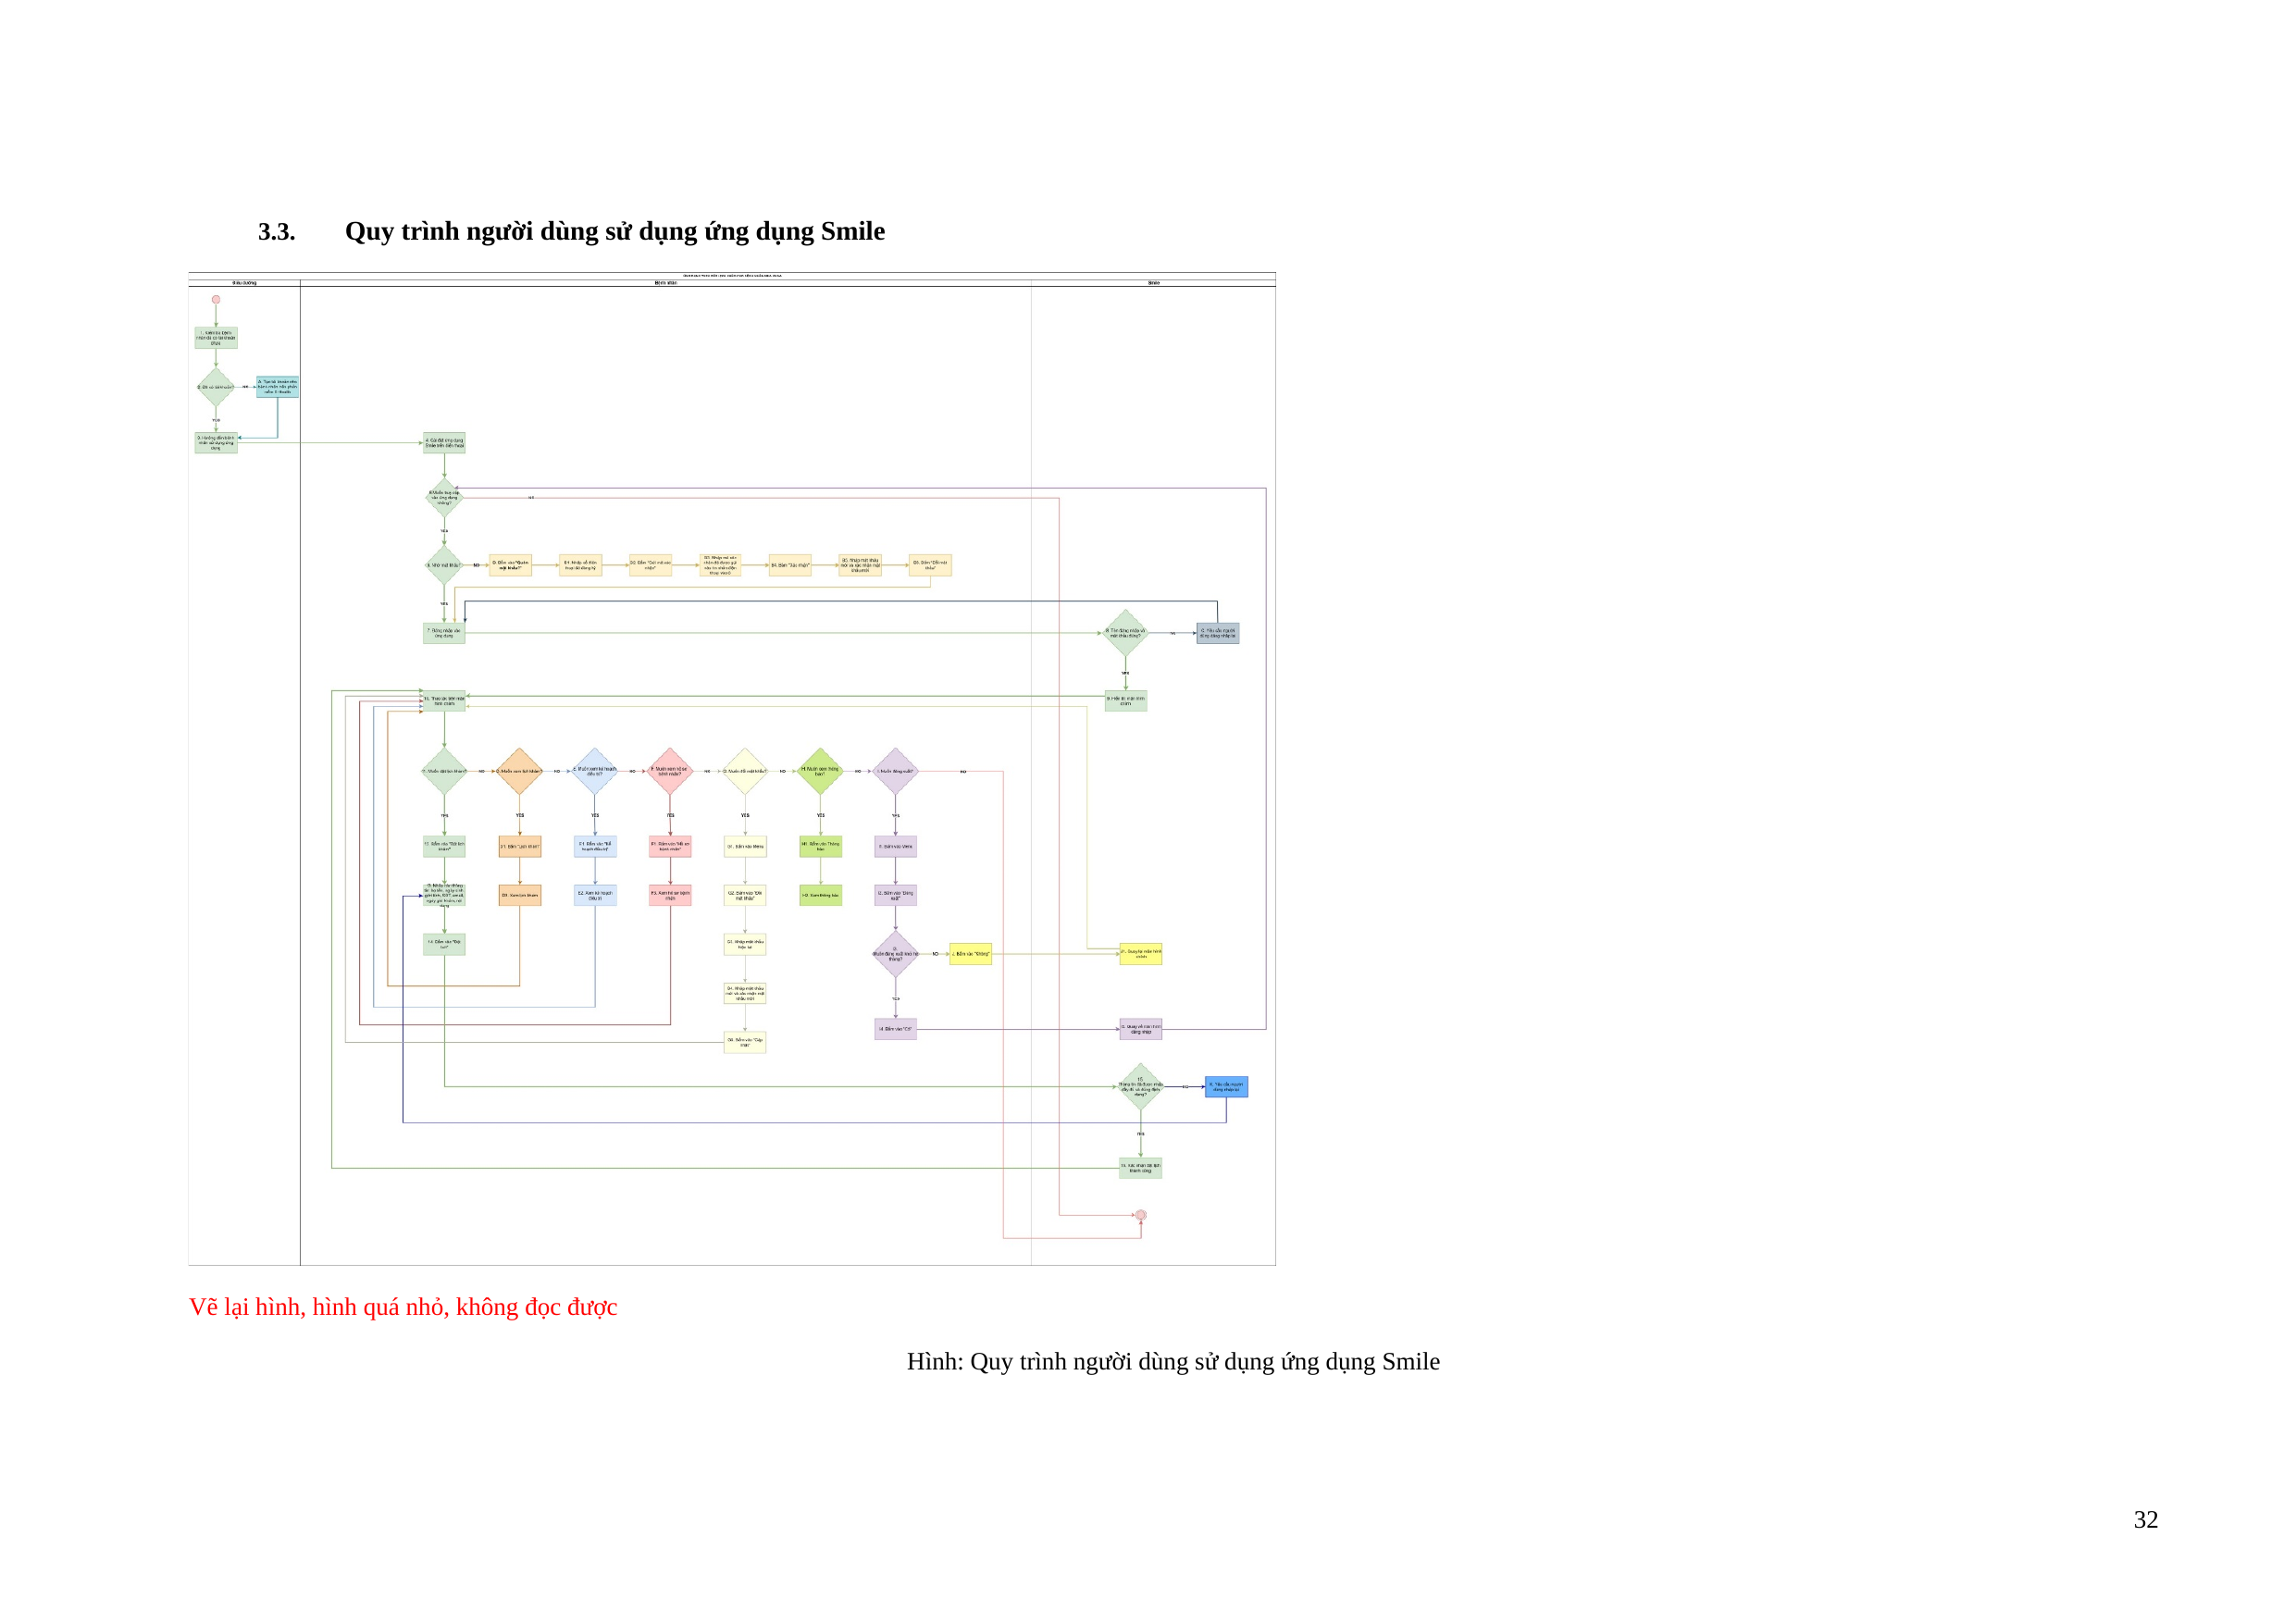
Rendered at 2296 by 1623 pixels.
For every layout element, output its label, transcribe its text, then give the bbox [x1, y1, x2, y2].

subtitle Quy trình người dùng sử dụng ứng dụng Smile [189, 215, 2159, 245]
picture [188, 272, 1276, 1266]
text Hình: Quy trình người dùng sử dụng ứng dụng Smile [189, 1346, 2159, 1375]
text Vẽ lại hình, hình quá nhỏ, không đọc được [189, 1292, 2159, 1320]
